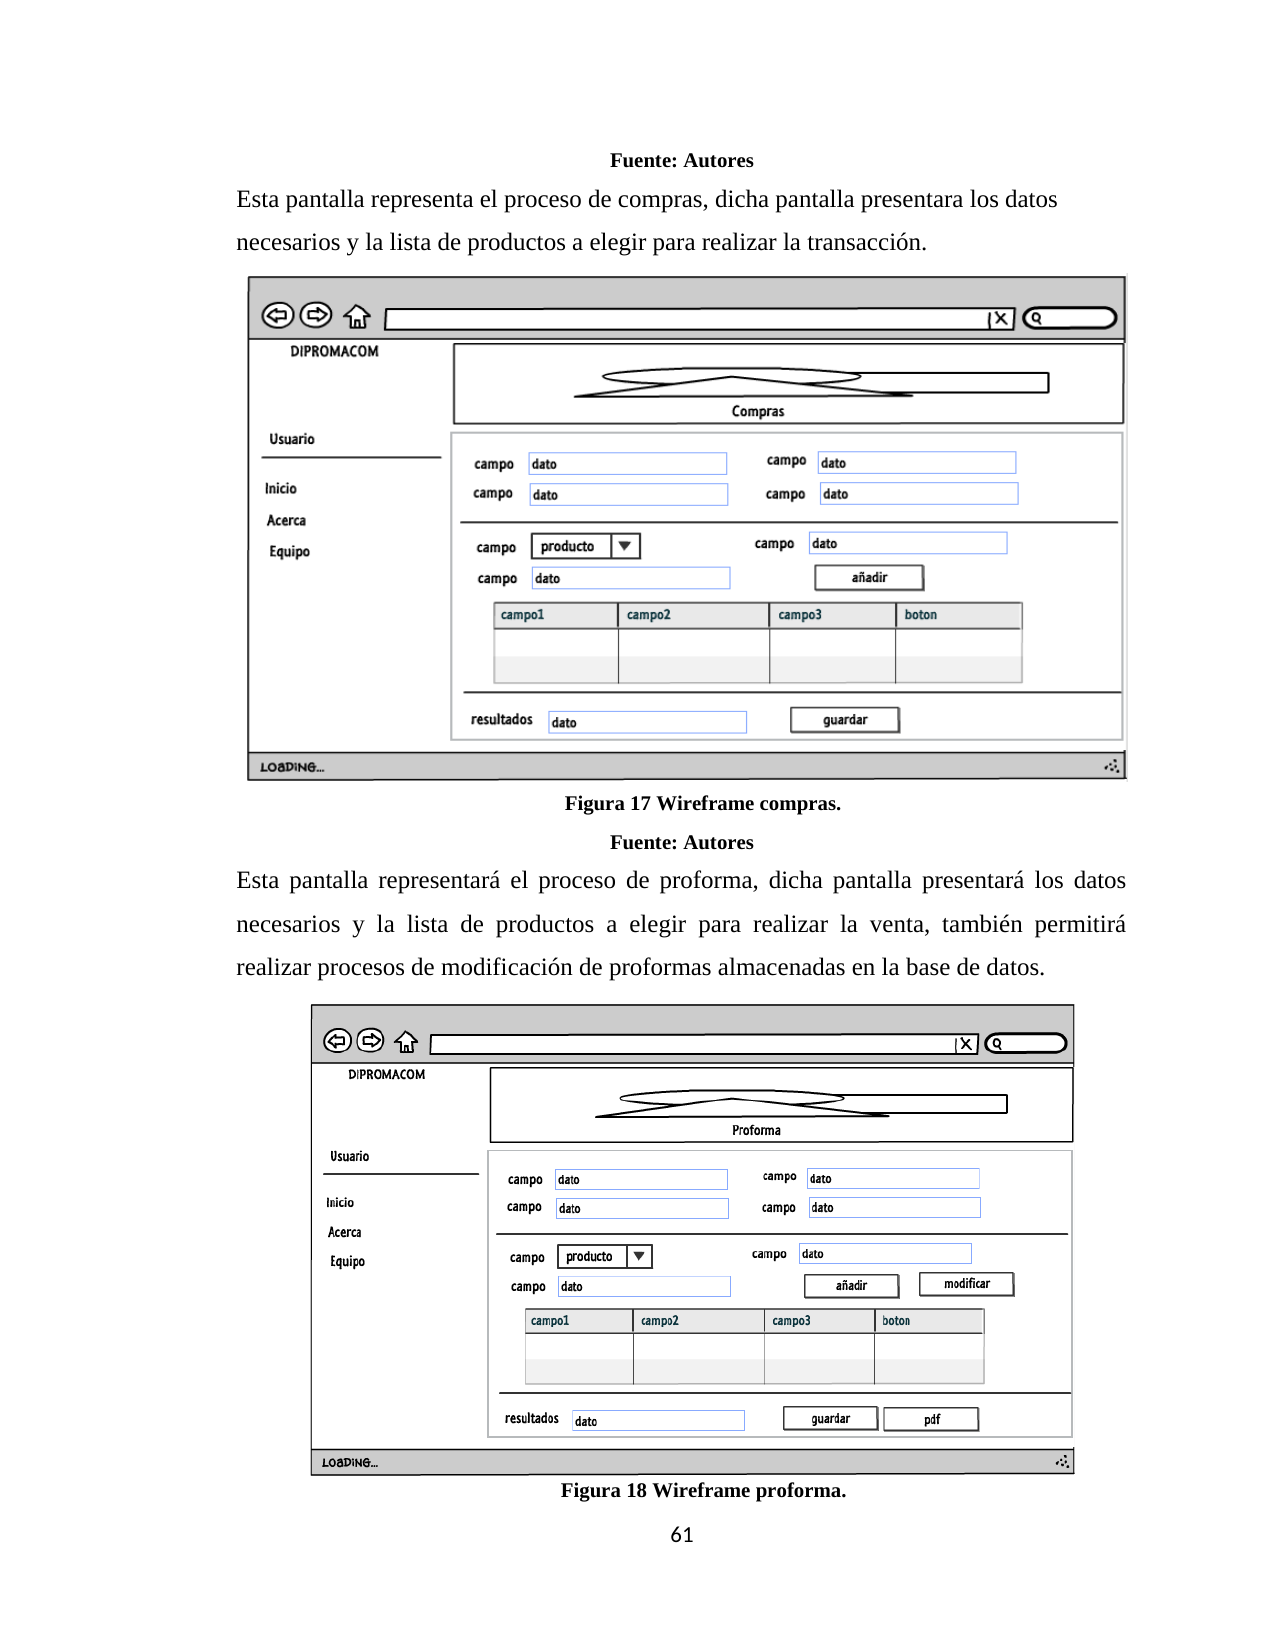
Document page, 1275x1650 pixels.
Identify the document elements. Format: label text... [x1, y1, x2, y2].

picture [246, 273, 1128, 782]
text Esta pantalla representa el proceso de compras, dicha pantalla presentara los datos necesarios y la lista de productos a elegir para realizar la transacción. [236, 184, 1127, 256]
text Esta pantalla representará el proceso de proforma, dicha pantalla presentará los datos necesarios y la lista de productos a elegir para realizar la venta, también permitirá realizar procesos de modificación de proformas almacenadas en la base de datos. [236, 866, 1127, 981]
text Fuente: Autores [236, 148, 1127, 172]
picture [310, 1000, 1075, 1477]
